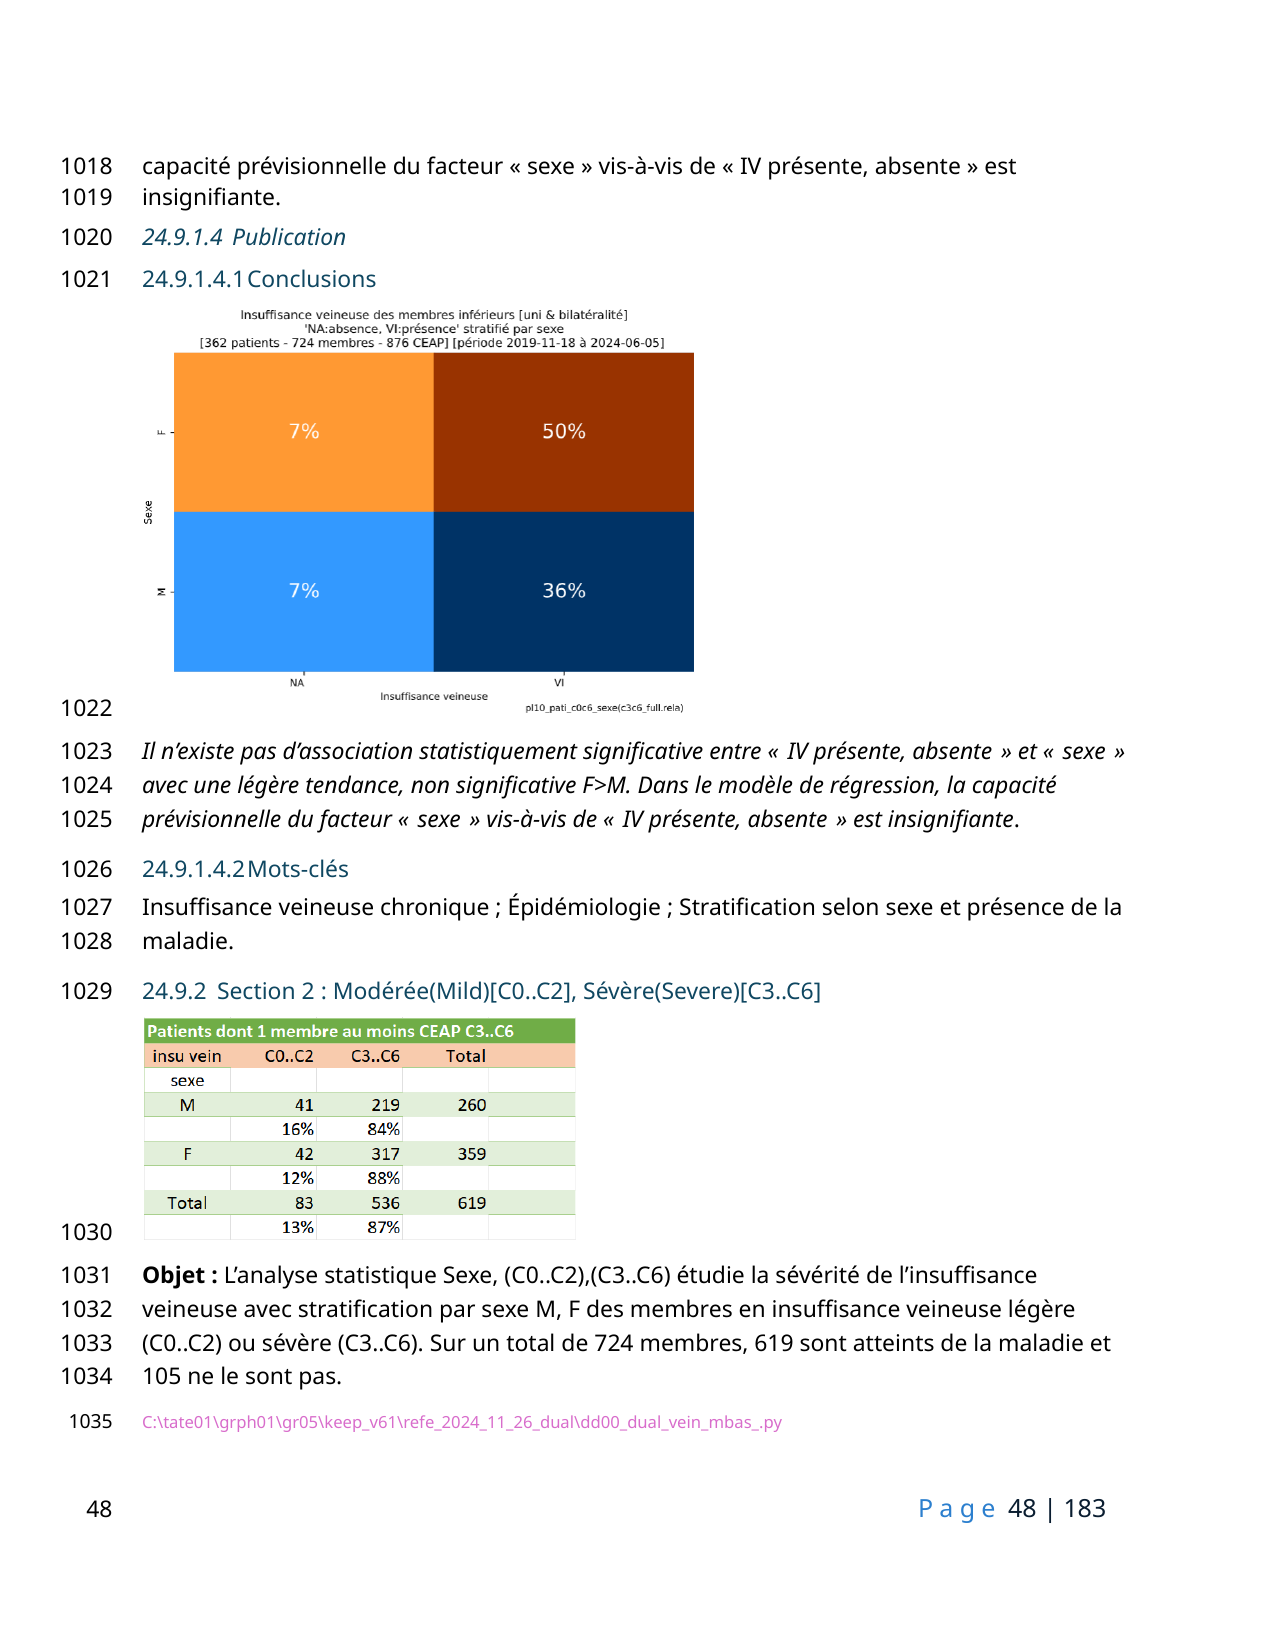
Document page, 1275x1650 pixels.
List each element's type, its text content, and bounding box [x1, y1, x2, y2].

picture [141, 1017, 576, 1240]
text Il n’existe pas d’association statistiquement significative entre « IV présente, absente » et « sexe » avec une légère tendance, non significative F>M. Dans le modèle de régression, la capacité prévisionnelle du facteur « sexe » vis-à-vis de « IV présente, absente » est insignifiante. [142, 735, 1133, 834]
text Objet : L’analyse statistique Sexe, (C0..C2),(C3..C6) étudie la sévérité de l’insuffisance veineuse avec stratification par sexe M, F des membres en insuffisance veineuse légère (C0..C2) ou sévère (C3..C6). Sur un total de 724 membres, 619 sont atteints de la maladie et 105 ne le sont pas. [142, 1259, 1133, 1392]
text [142, 150, 1133, 212]
subtitle Publication [142, 221, 1133, 252]
text C:\tate01\grph01\gr05\keep_v61\refe_2024_11_26_dual\dd00_dual_vein_mbas_.py [142, 1411, 1133, 1433]
subtitle Conclusions [142, 263, 1133, 294]
picture [141, 300, 696, 717]
subtitle Mots-clés [142, 853, 1133, 884]
text Insuffisance veineuse chronique ; Épidémiologie ; Stratification selon sexe et présence de la maladie. [142, 891, 1133, 956]
subtitle Section 2 : Modérée(Mild)[C0..C2], Sévère(Severe)[C3..C6] [142, 975, 1133, 1007]
